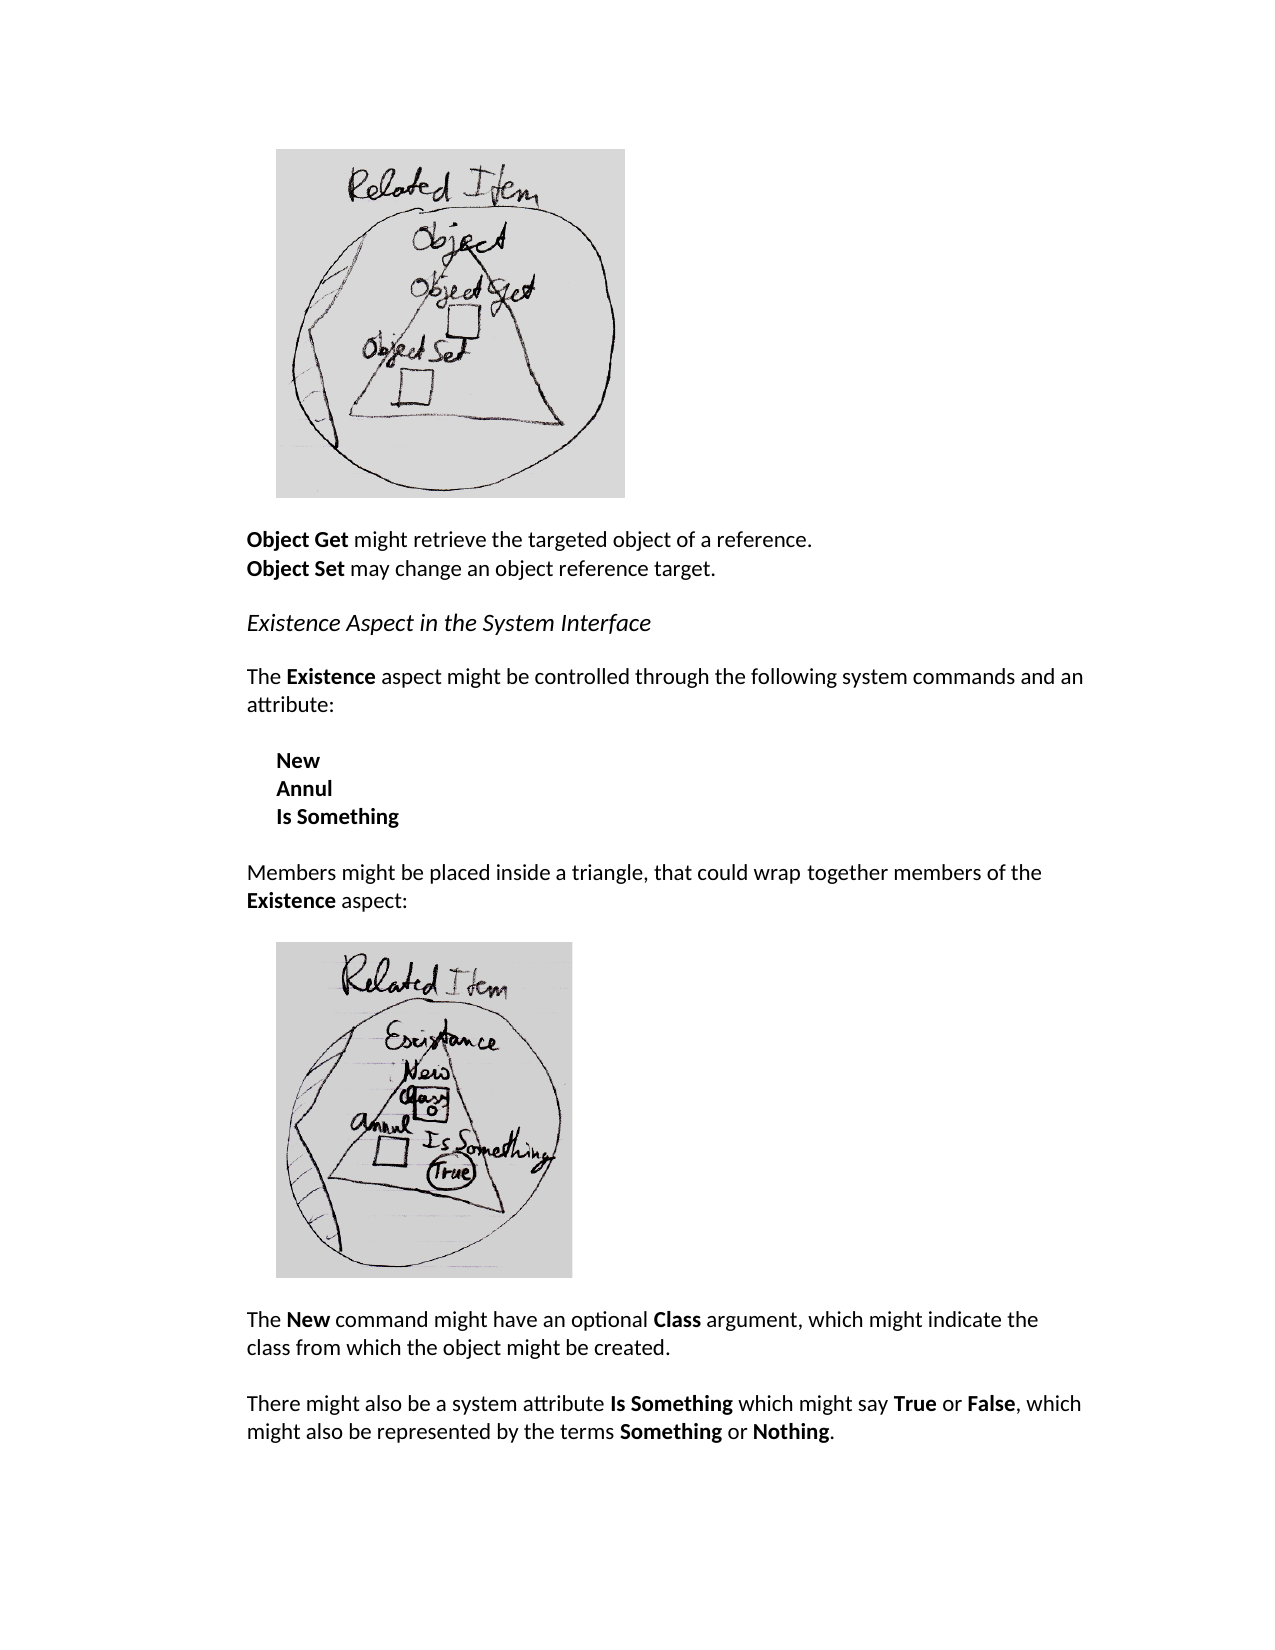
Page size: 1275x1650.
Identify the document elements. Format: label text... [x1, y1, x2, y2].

text The New command might have an optional Class argument, which might indicate the class from which the object might be created. [247, 1305, 1087, 1361]
text Is Something [276, 802, 1087, 830]
text Members might be placed inside a triangle, that could wrap together members of the Existence aspect: [247, 858, 1087, 914]
text The Existence aspect might be controlled through the following system commands and an attribute: [247, 662, 1087, 718]
picture [276, 149, 625, 498]
text New [276, 746, 1087, 774]
subtitle Existence Aspect in the System Interface [247, 607, 1087, 637]
text Object Set may change an object reference target. [247, 554, 1087, 582]
text Object Get might retrieve the targeted object of a reference. [247, 526, 1087, 554]
text Annul [276, 774, 1087, 802]
text There might also be a system attribute Is Something which might say True or False, which might also be represented by the terms Something or Nothing. [247, 1389, 1087, 1445]
picture [276, 942, 573, 1278]
